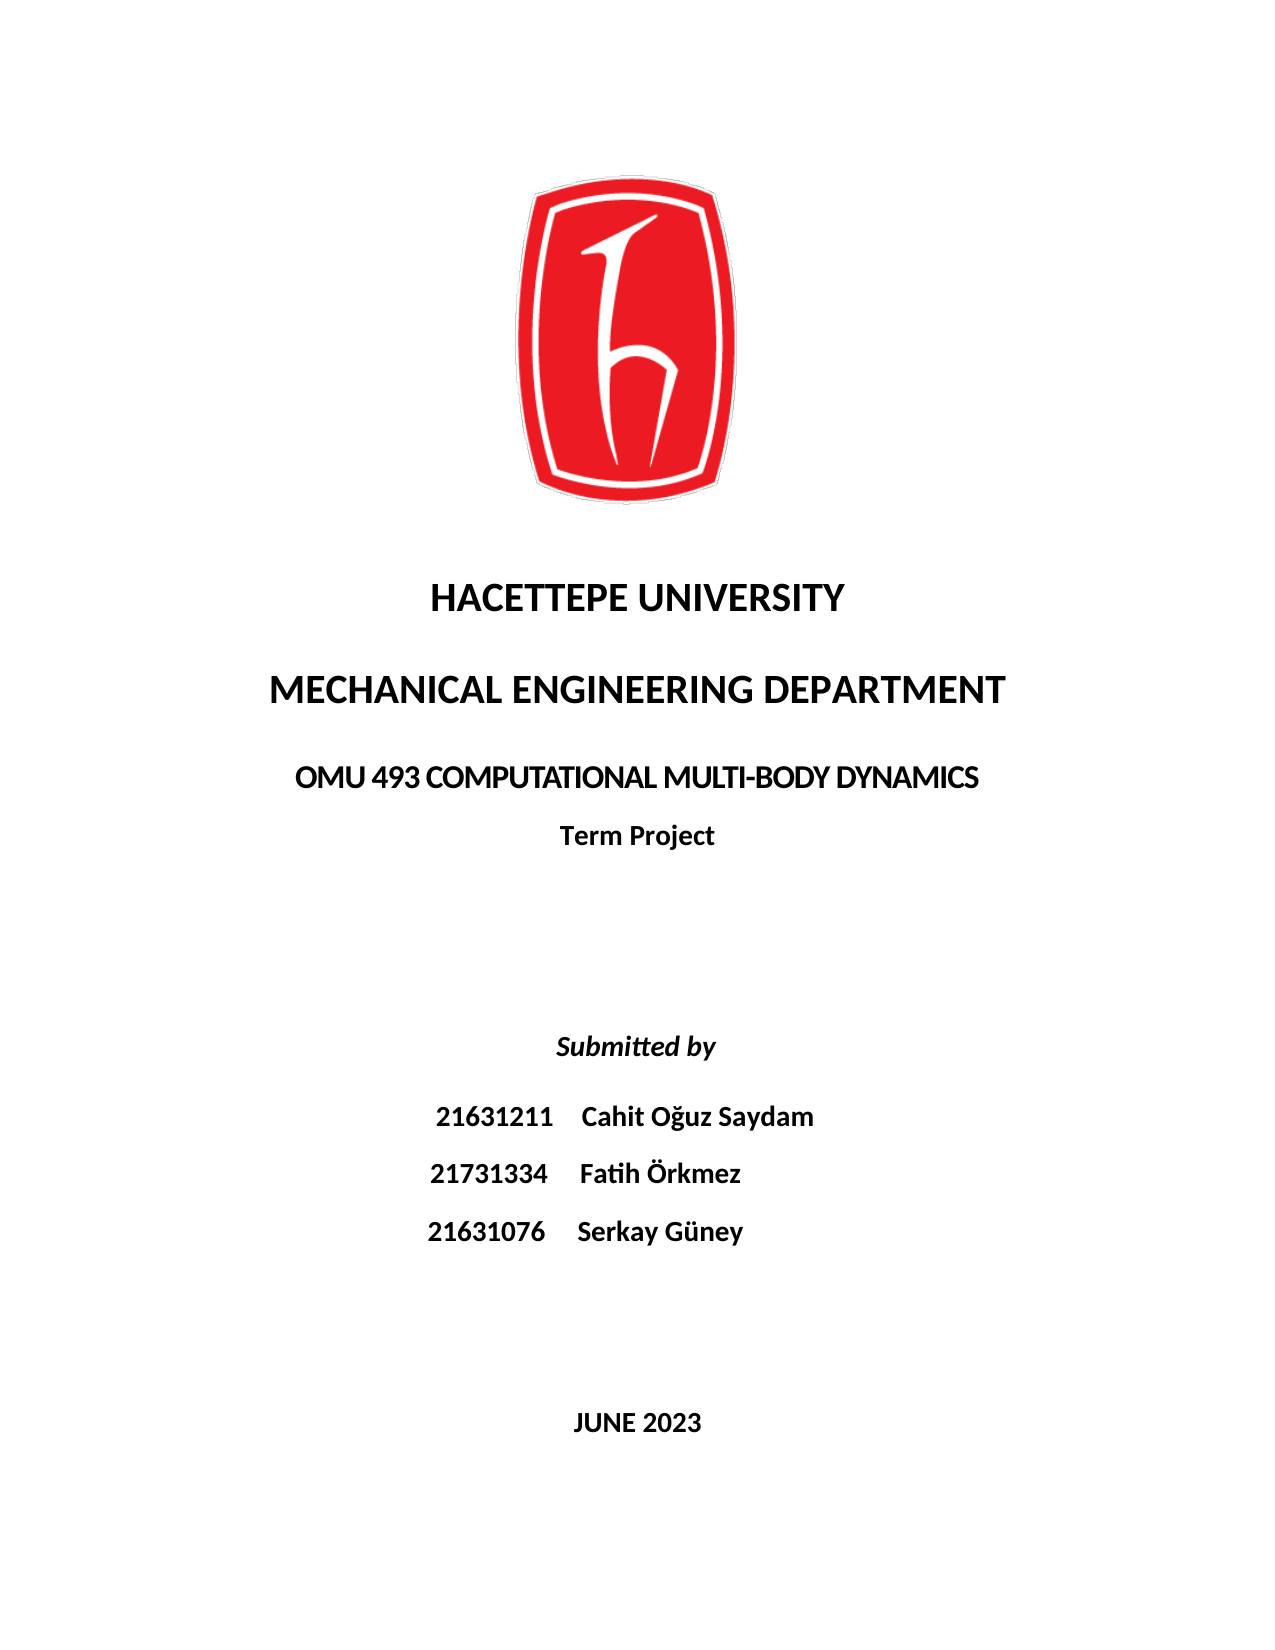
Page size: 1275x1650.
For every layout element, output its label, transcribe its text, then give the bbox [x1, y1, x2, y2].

text Submitted by [150, 1028, 1125, 1063]
text HACETTEPE UNIVERSITY [150, 571, 1125, 621]
text OMU 493 COMPUTATIONAL MULTI-BODY DYNAMICS [150, 756, 1125, 797]
text Term Project [150, 817, 1125, 853]
text 21631211 Cahit Oğuz Saydam [150, 1098, 1021, 1133]
text 21731334 Fatih Örkmez [150, 1156, 1021, 1191]
text 21631076 Serkay Güney [150, 1213, 1021, 1249]
text JUNE 2023 [150, 1404, 1125, 1440]
picture [486, 152, 768, 533]
text MECHANICAL ENGINEERING DEPARTMENT [150, 663, 1125, 714]
